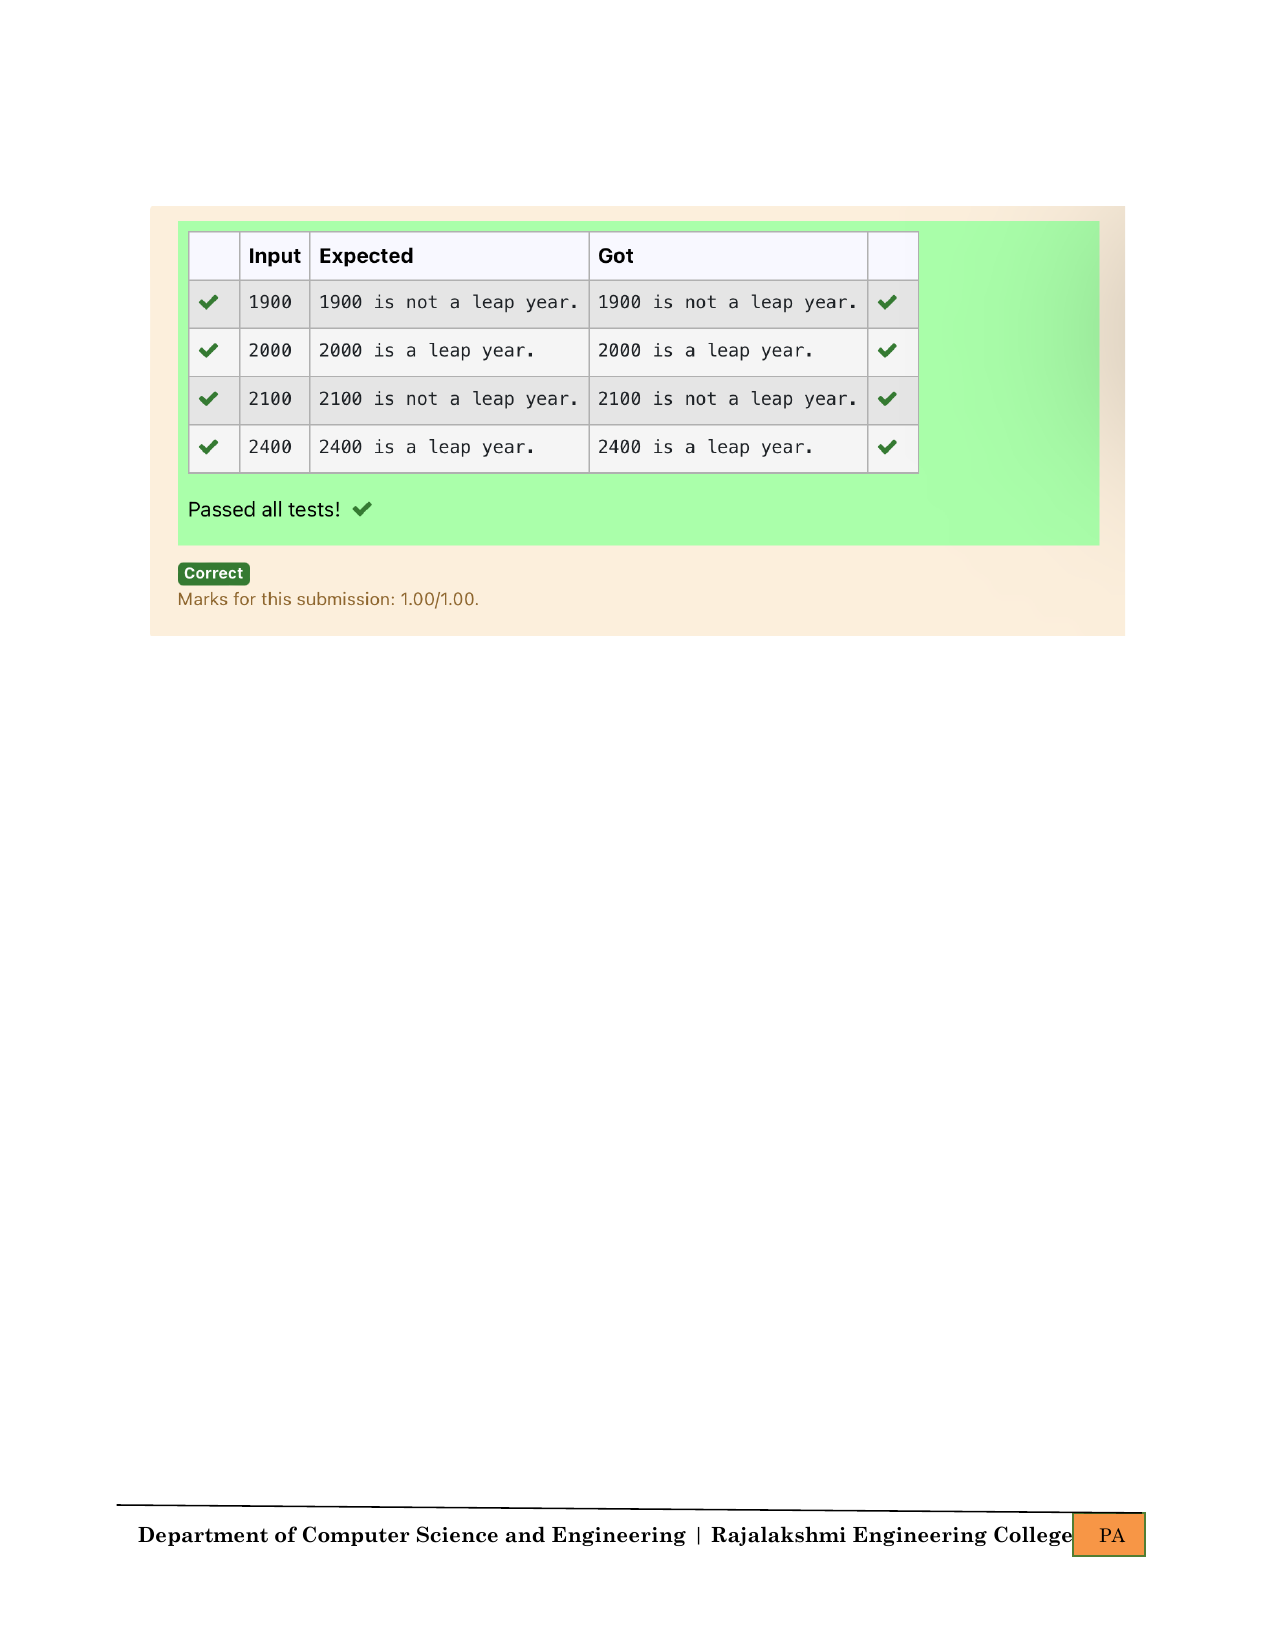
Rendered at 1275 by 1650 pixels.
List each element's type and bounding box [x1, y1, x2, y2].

picture [150, 206, 1125, 636]
